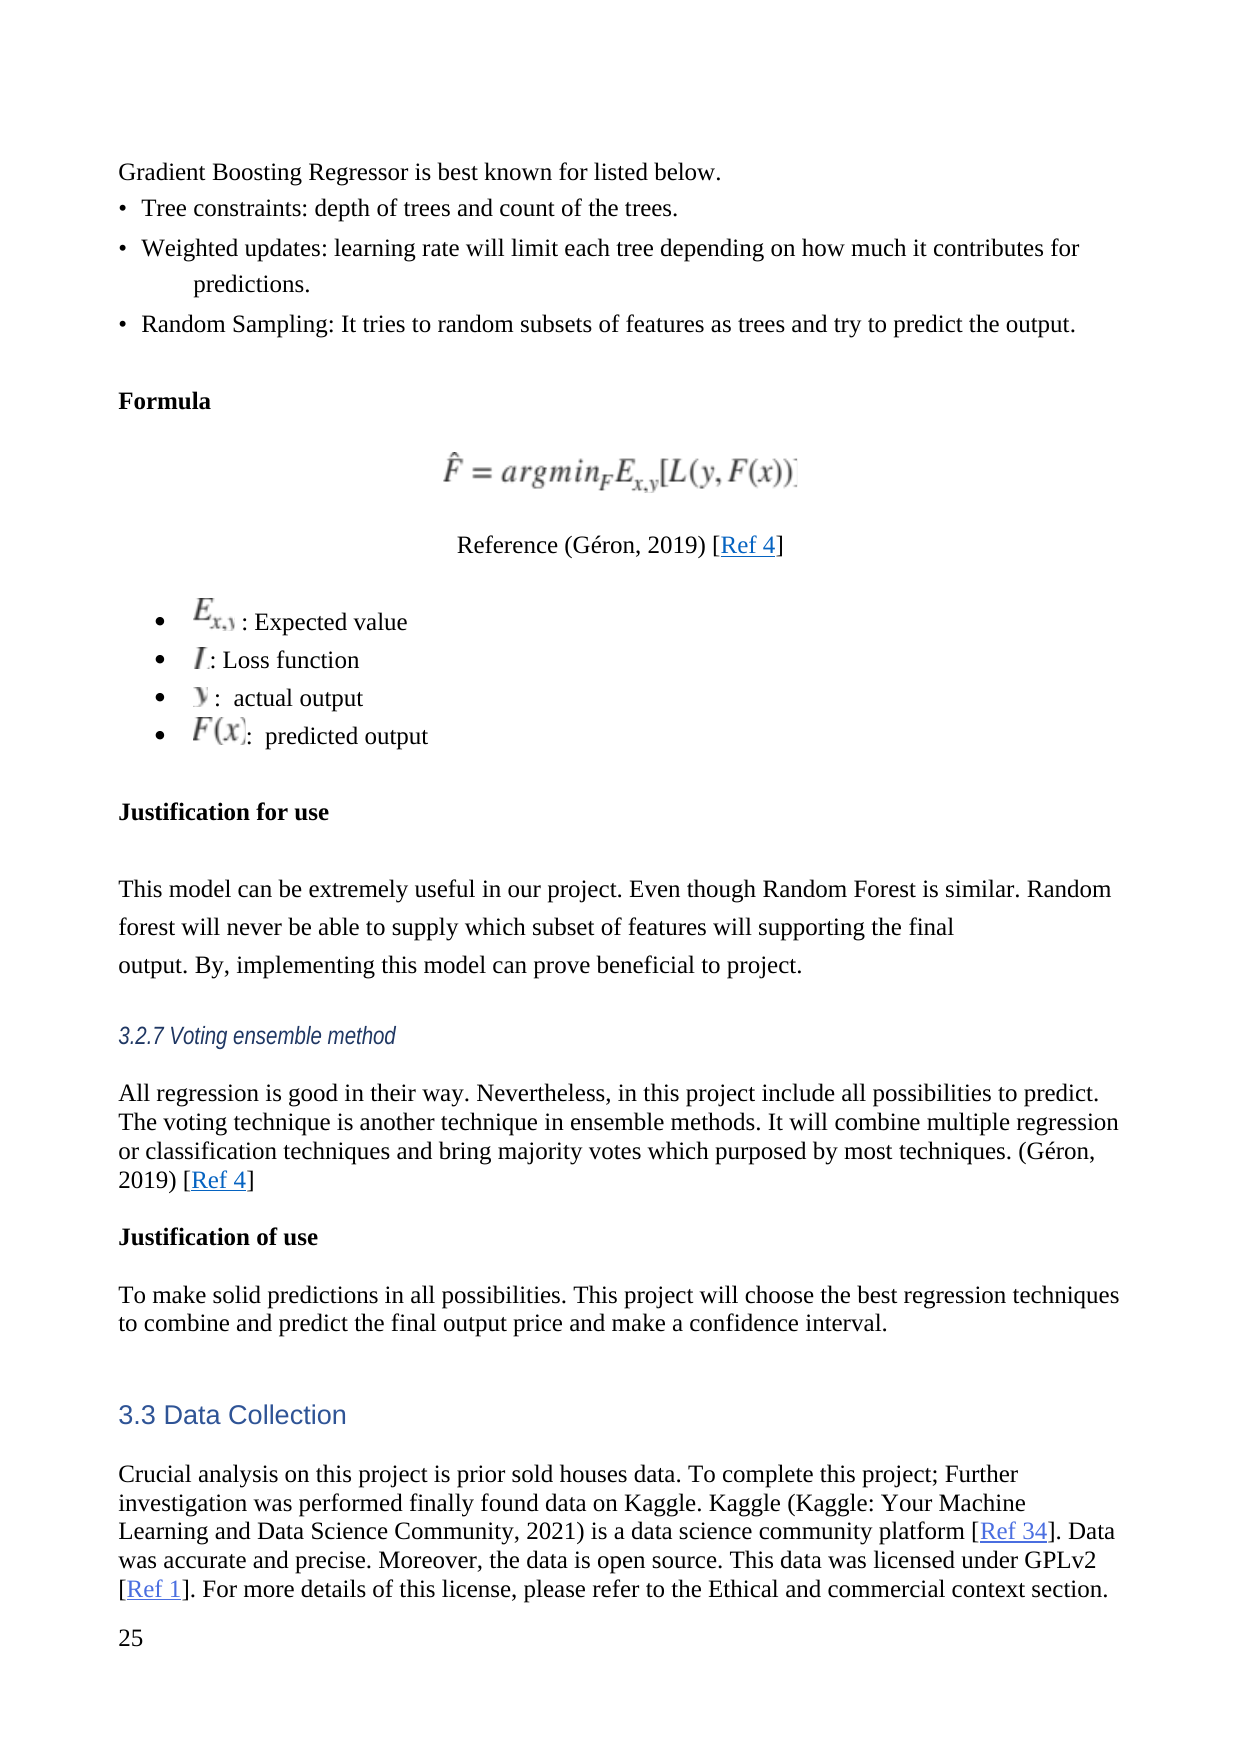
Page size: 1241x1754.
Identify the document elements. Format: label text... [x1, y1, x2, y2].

text Justification of use [118, 1222, 1122, 1251]
list : Loss function [156, 636, 1122, 674]
list Weighted updates: learning rate will limit each tree depending on how much it contributes for predictions. [118, 224, 1122, 300]
list : actual output [156, 674, 1122, 712]
list Random Sampling: It tries to random subsets of features as trees and try to predict the output. [118, 300, 1122, 338]
text Crucial analysis on this project is prior sold houses data. To complete this project; Further investigation was performed finally found data on Kaggle. Kaggle (Kaggle: Your Machine Learning and Data Science Community, 2021) is a data science community platform [Ref 34]. Data was accurate and precise. Moreover, the data is open source. This data was licensed under GPLv2 [Ref 1]. For more details of this license, please refer to the Ethical and commercial context section. [118, 1459, 1122, 1603]
subtitle 3.3 Data Collection [118, 1399, 1122, 1430]
text Gradient Boosting Regressor is best known for listed below. [118, 148, 1122, 186]
text This model can be extremely useful in our project. Even though Random Forest is similar. Random forest will never be able to supply which subset of features will supporting the final output. By, implementing this model can prove beneficial to project. [118, 864, 1122, 979]
subtitle 3.2.7 Voting ensemble method [118, 1021, 1122, 1050]
list : predicted output [156, 712, 1122, 750]
list : Expected value [156, 597, 1122, 636]
list Tree constraints: depth of trees and count of the trees. [118, 186, 1122, 224]
text Reference (Géron, 2019) [Ref 4] [118, 531, 1122, 559]
text Formula [118, 376, 1122, 414]
text All regression is good in their way. Nevertheless, in this project include all possibilities to predict. The voting technique is another technique in ensemble methods. It will combine multiple regression or classification techniques and bring majority votes which purposed by most techniques. (Géron, 2019) [Ref 4] [118, 1078, 1122, 1193]
text Justification for use [118, 788, 1122, 826]
text To make solid predictions in all possibilities. This project will choose the best regression techniques to combine and predict the final output price and make a confidence interval. [118, 1280, 1122, 1337]
